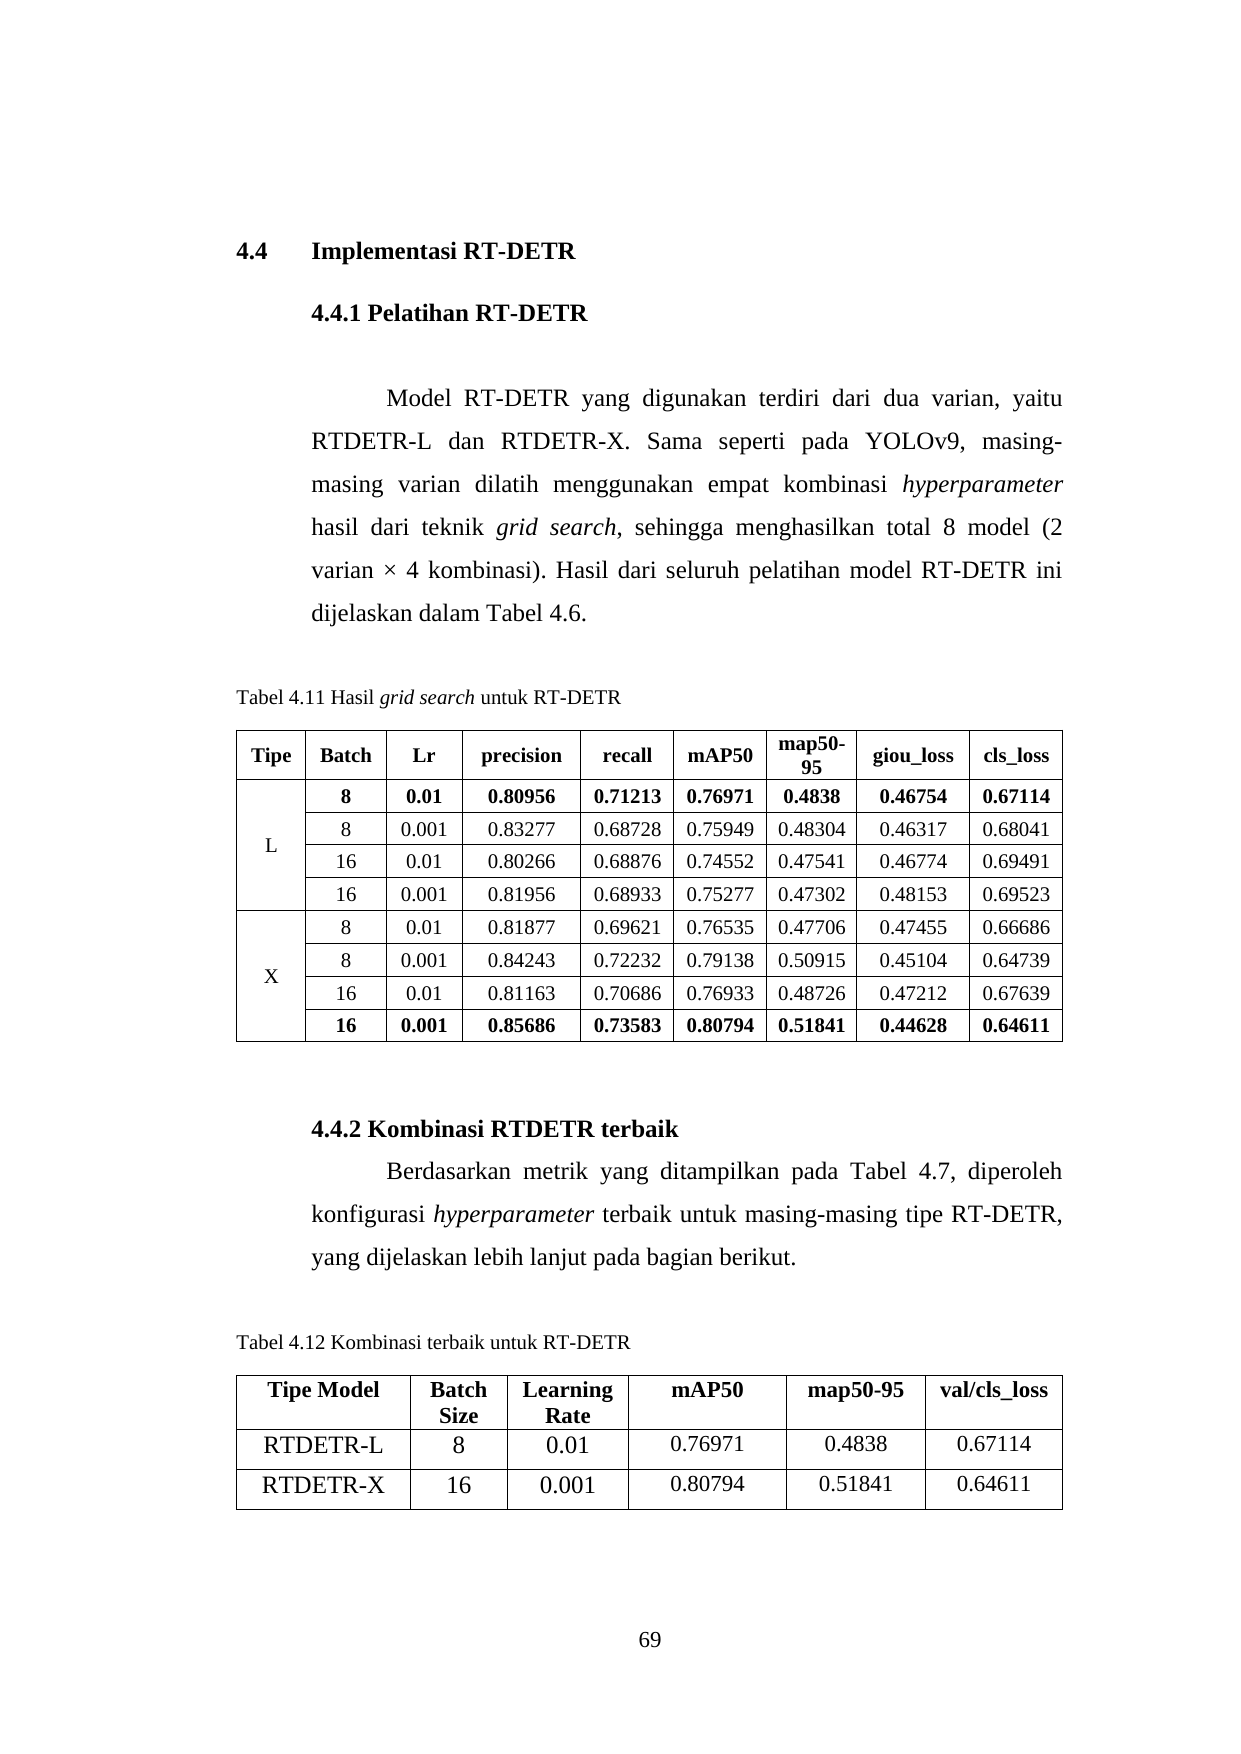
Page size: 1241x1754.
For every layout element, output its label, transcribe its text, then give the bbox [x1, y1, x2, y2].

table_cell 0.81163 [463, 977, 580, 1008]
table_cell 0.47302 [767, 878, 856, 910]
text Berdasarkan metrik yang ditampilkan pada Tabel 4.7, diperoleh konfigurasi hyperparameter terbaik untuk masing-masing tipe RT-DETR, yang dijelaskan lebih lanjut pada bagian berikut. [311, 1156, 1063, 1271]
table_cell 0.76971 [674, 780, 766, 812]
table_cell 0.001 [387, 878, 462, 910]
table_cell 0.67114 [970, 780, 1062, 812]
table_cell 0.80794 [629, 1470, 786, 1509]
subtitle 4.4.1 Pelatihan RT-DETR [236, 298, 1063, 327]
table_cell 8 [411, 1430, 507, 1469]
table_cell 0.68876 [581, 845, 673, 877]
table_cell 8 [306, 780, 386, 812]
table_cell 0.001 [387, 813, 462, 844]
table_cell 0.47212 [857, 977, 969, 1008]
table_cell 8 [306, 944, 386, 976]
table_cell 0.4838 [787, 1430, 925, 1469]
table_cell 0.48153 [857, 878, 969, 910]
table_cell 0.70686 [581, 977, 673, 1008]
table_cell 0.48304 [767, 813, 856, 844]
table_header recall [581, 731, 673, 779]
table_cell 0.01 [387, 780, 462, 812]
subtitle 4.4.2 Kombinasi RTDETR terbaik [236, 1114, 1063, 1143]
table_cell 0.73583 [581, 1010, 673, 1041]
table_cell 0.001 [508, 1470, 628, 1509]
table_cell 0.80266 [463, 845, 580, 877]
table_cell 0.83277 [463, 813, 580, 844]
table_cell 0.48726 [767, 977, 856, 1008]
table_cell 0.84243 [463, 944, 580, 976]
table_cell 8 [306, 813, 386, 844]
table_cell 16 [411, 1470, 507, 1509]
table_header Lr [387, 731, 462, 779]
table_cell 0.44628 [857, 1010, 969, 1041]
table_cell 0.80956 [463, 780, 580, 812]
table_cell 0.64739 [970, 944, 1062, 976]
table_cell 0.69523 [970, 878, 1062, 910]
table_cell 0.64611 [970, 1010, 1062, 1041]
table_cell 0.76971 [629, 1430, 786, 1469]
text Model RT-DETR yang digunakan terdiri dari dua varian, yaitu RTDETR-L dan RTDETR-X. Sama seperti pada YOLOv9, masing-masing varian dilatih menggunakan empat kombinasi hyperparameter hasil dari teknik grid search, sehingga menghasilkan total 8 model (2 varian × 4 kombinasi). Hasil dari seluruh pelatihan model RT-DETR ini dijelaskan dalam Tabel 4.6. [311, 383, 1063, 627]
table_cell RTDETR-X [237, 1470, 410, 1509]
table_cell 0.01 [387, 977, 462, 1008]
table_cell 0.69491 [970, 845, 1062, 877]
table_cell 0.46774 [857, 845, 969, 877]
table_cell 0.81877 [463, 911, 580, 943]
table_cell 0.68933 [581, 878, 673, 910]
table_header Batch [306, 731, 386, 779]
table_cell 0.85686 [463, 1010, 580, 1041]
table_cell 0.81956 [463, 878, 580, 910]
table_cell 0.79138 [674, 944, 766, 976]
table_cell 0.75949 [674, 813, 766, 844]
table_cell 0.68041 [970, 813, 1062, 844]
table_header giou_loss [857, 731, 969, 779]
table_cell 0.45104 [857, 944, 969, 976]
table_cell 0.50915 [767, 944, 856, 976]
table_cell 0.51841 [767, 1010, 856, 1041]
table_cell 0.46317 [857, 813, 969, 844]
table_cell 0.75277 [674, 878, 766, 910]
table_cell 0.68728 [581, 813, 673, 844]
table_header cls_loss [970, 731, 1062, 779]
table_cell 0.46754 [857, 780, 969, 812]
table_header Tipe Model [237, 1376, 410, 1429]
table_cell 0.01 [508, 1430, 628, 1469]
table_header mAP50 [629, 1376, 786, 1429]
table_cell 0.47541 [767, 845, 856, 877]
table_cell 0.4838 [767, 780, 856, 812]
table_cell 0.47455 [857, 911, 969, 943]
table_cell 0.76535 [674, 911, 766, 943]
table_cell L [237, 780, 305, 910]
table_header Learning Rate [508, 1376, 628, 1429]
table_cell 8 [306, 911, 386, 943]
table_cell 0.67114 [926, 1430, 1062, 1469]
table_cell RTDETR-L [237, 1430, 410, 1469]
table_cell 0.72232 [581, 944, 673, 976]
subtitle 4.4 Implementasi RT-DETR [236, 236, 1063, 265]
table_cell 0.64611 [926, 1470, 1062, 1509]
table_cell 0.001 [387, 944, 462, 976]
table_header map50-95 [787, 1376, 925, 1429]
table_cell 0.74552 [674, 845, 766, 877]
table_cell 0.76933 [674, 977, 766, 1008]
table_header map50-95 [767, 731, 856, 779]
table_header precision [463, 731, 580, 779]
table_cell 16 [306, 1010, 386, 1041]
table_header mAP50 [674, 731, 766, 779]
table_cell 0.67639 [970, 977, 1062, 1008]
table_cell 0.01 [387, 911, 462, 943]
table_cell 0.001 [387, 1010, 462, 1041]
table_cell 0.69621 [581, 911, 673, 943]
table_cell 0.66686 [970, 911, 1062, 943]
table_cell 16 [306, 977, 386, 1008]
table_header Tipe [237, 731, 305, 779]
table_cell 16 [306, 845, 386, 877]
table_cell 0.80794 [674, 1010, 766, 1041]
table_header val/cls_loss [926, 1376, 1062, 1429]
table_cell 16 [306, 878, 386, 910]
table_cell 0.51841 [787, 1470, 925, 1509]
table_cell 0.47706 [767, 911, 856, 943]
table_cell 0.71213 [581, 780, 673, 812]
table_header Batch Size [411, 1376, 507, 1429]
table_cell X [237, 911, 305, 1041]
table_cell 0.01 [387, 845, 462, 877]
